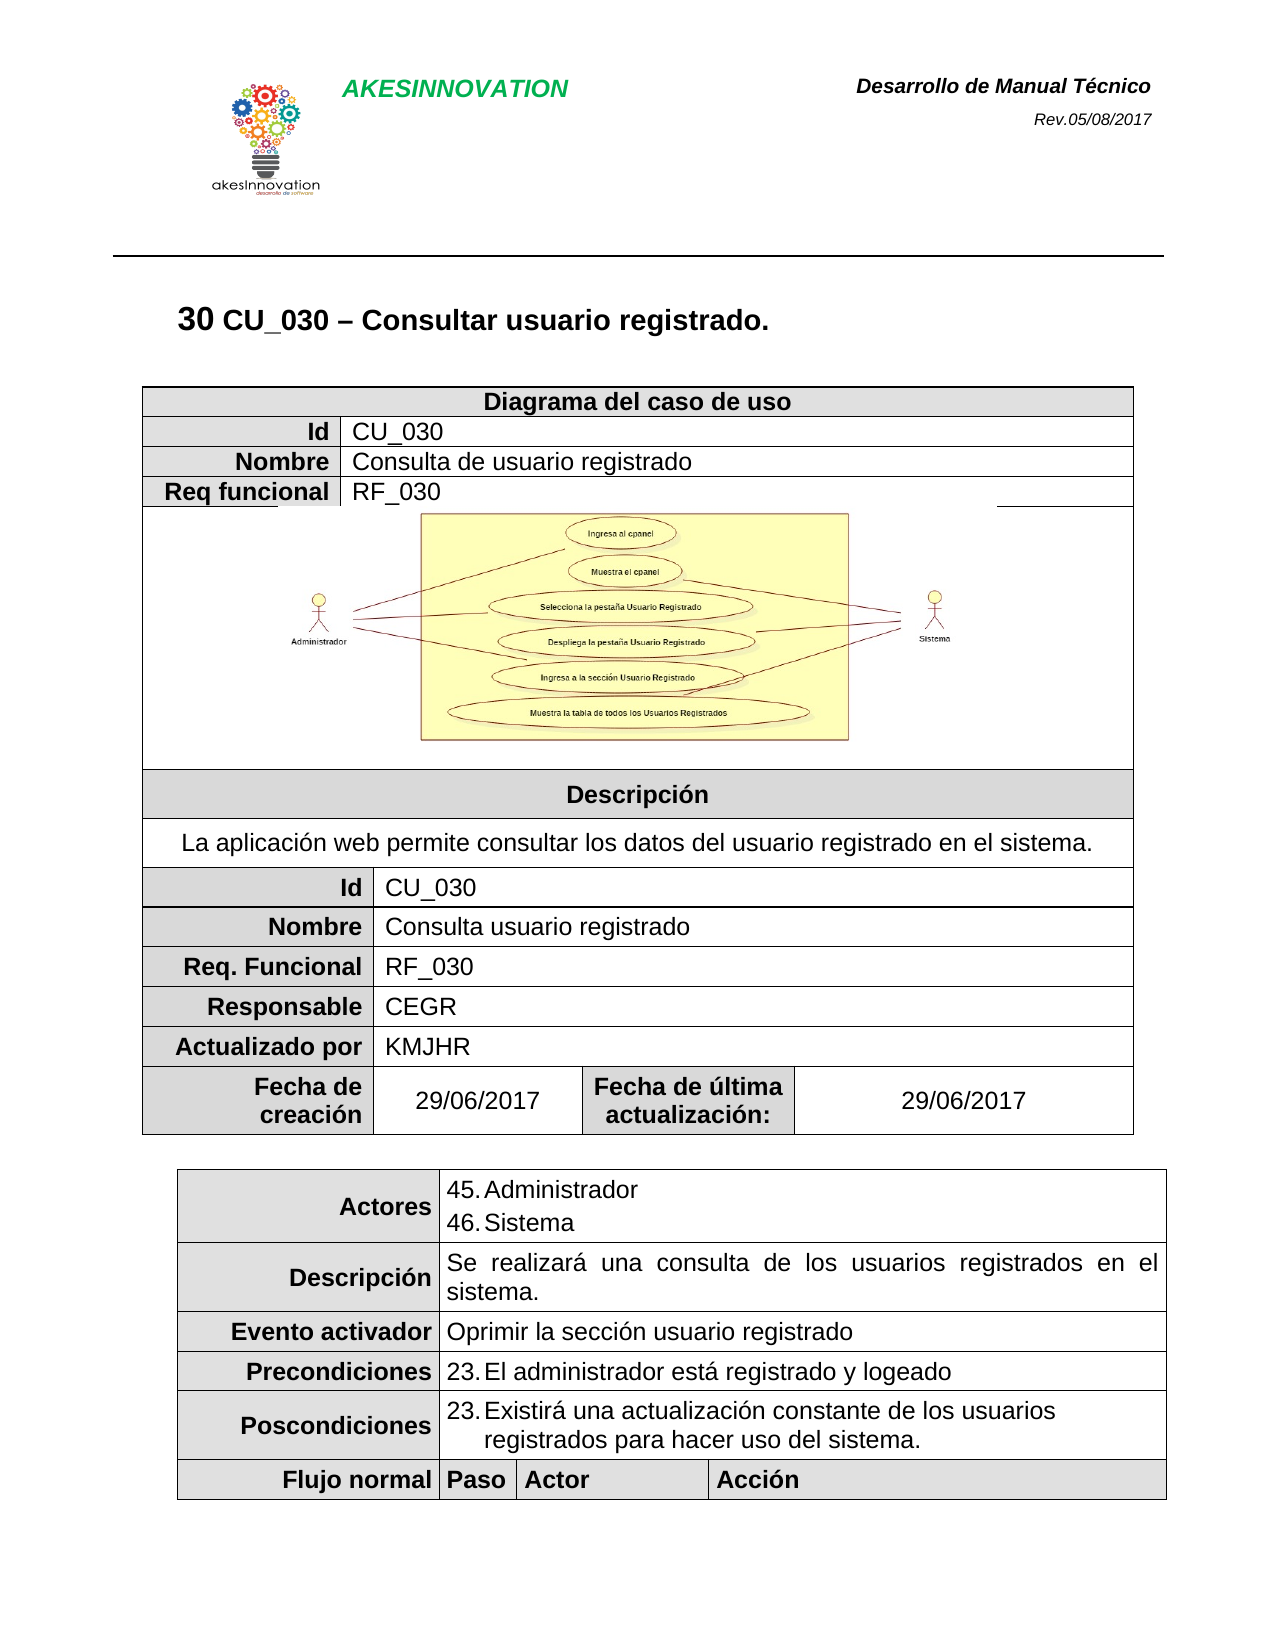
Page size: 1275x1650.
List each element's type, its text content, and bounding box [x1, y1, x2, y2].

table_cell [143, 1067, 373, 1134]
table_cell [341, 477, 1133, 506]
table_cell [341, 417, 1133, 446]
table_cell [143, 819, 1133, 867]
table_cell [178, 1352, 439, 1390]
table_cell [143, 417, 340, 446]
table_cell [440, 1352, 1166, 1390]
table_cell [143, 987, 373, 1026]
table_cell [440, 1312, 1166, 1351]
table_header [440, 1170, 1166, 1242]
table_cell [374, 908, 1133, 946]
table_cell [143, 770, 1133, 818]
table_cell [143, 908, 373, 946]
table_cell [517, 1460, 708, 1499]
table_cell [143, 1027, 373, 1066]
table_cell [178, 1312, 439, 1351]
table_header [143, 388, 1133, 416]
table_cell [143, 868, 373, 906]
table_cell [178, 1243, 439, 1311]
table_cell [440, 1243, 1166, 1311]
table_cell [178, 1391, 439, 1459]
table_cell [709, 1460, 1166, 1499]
picture [278, 506, 997, 769]
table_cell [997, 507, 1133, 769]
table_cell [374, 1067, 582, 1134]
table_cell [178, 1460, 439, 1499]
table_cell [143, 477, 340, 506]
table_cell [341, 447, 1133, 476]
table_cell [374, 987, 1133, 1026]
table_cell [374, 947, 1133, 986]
picture [198, 73, 331, 227]
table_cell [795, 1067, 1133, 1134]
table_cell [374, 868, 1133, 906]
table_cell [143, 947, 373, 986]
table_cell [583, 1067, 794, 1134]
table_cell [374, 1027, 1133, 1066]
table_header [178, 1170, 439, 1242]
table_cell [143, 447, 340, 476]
list CU_030 – Consultar usuario registrado. [177, 299, 1098, 338]
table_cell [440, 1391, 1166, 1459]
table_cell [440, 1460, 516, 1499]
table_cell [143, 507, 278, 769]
